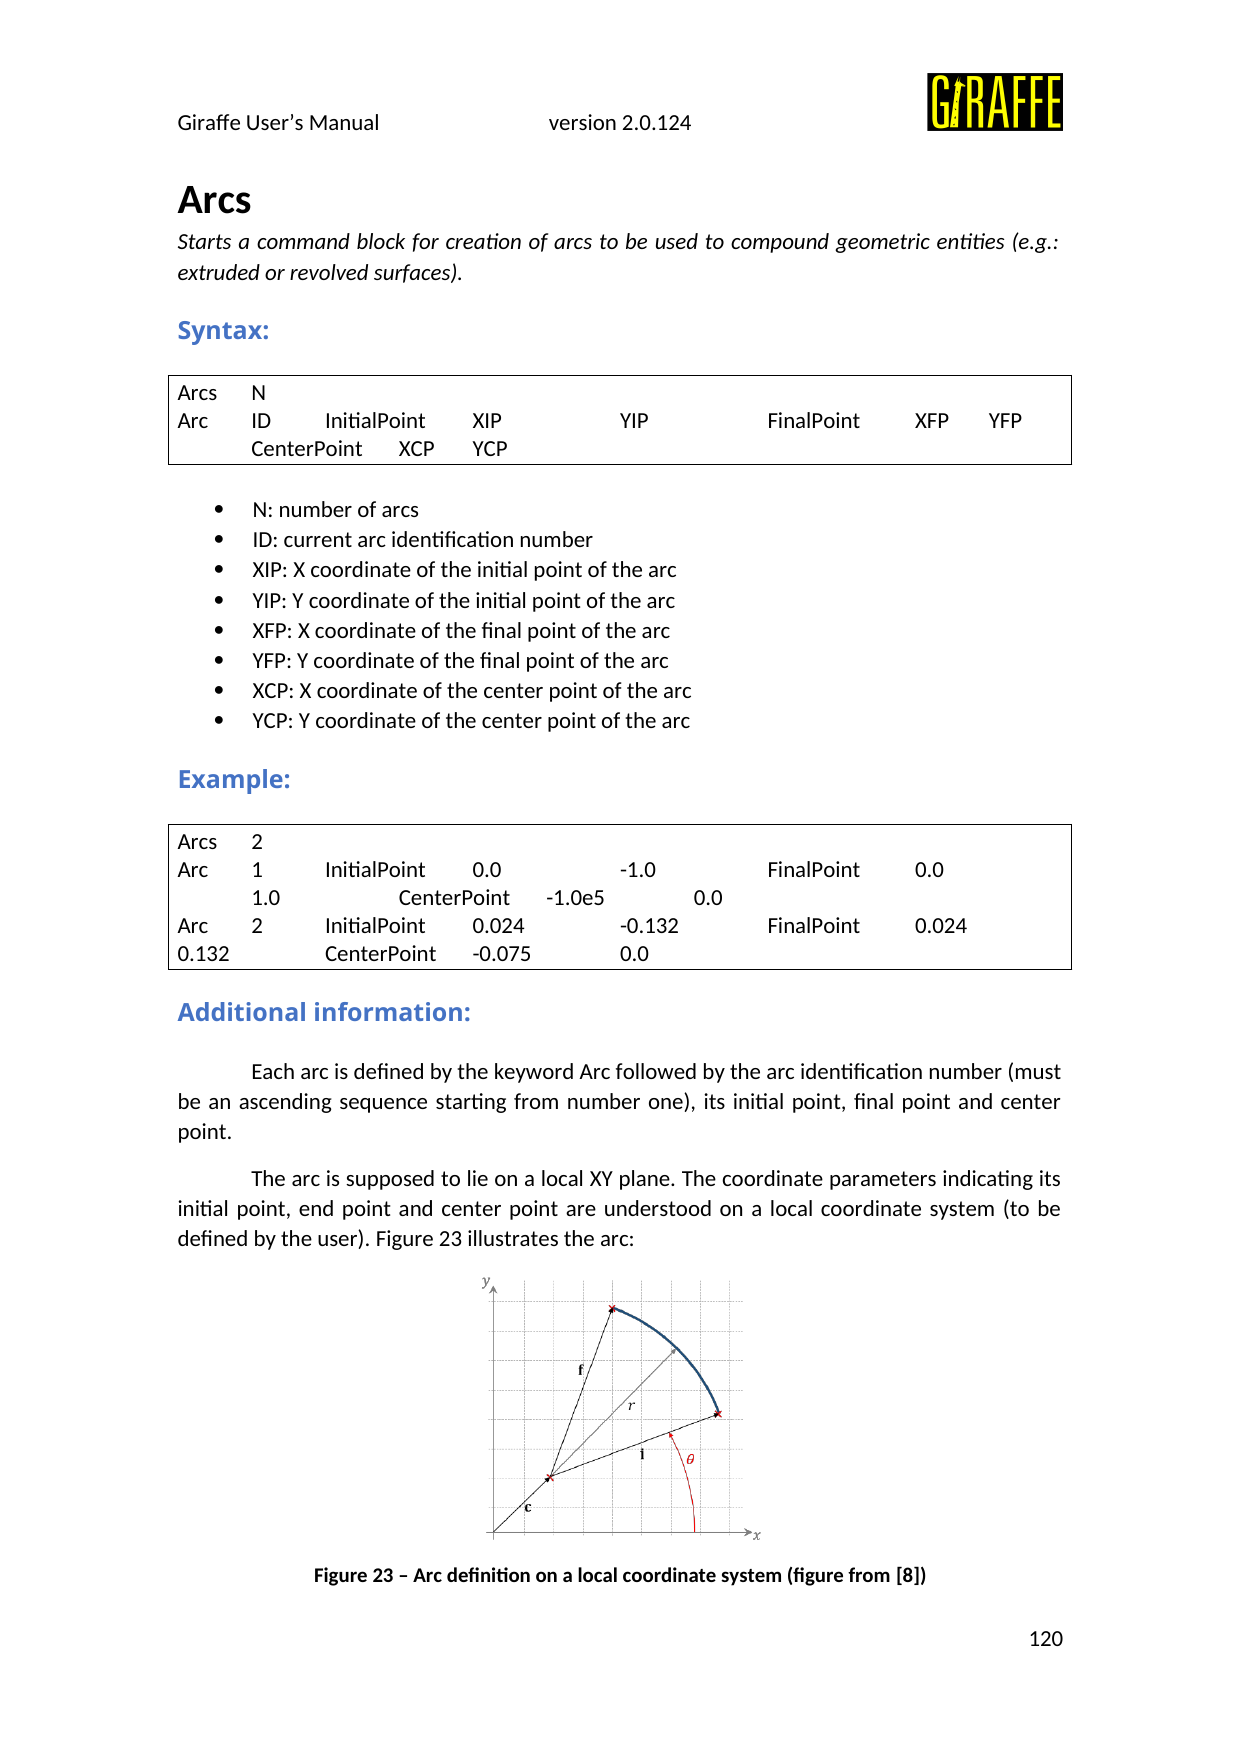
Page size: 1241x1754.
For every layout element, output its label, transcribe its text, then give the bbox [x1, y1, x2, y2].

picture [927, 73, 1063, 131]
picture [476, 1271, 764, 1544]
text Arc 1 InitialPoint 0.0 -1.0 FinalPoint 0.0 1.0 CenterPoint -1.0e5 0.0 [177, 855, 1063, 908]
list N: number of arcs [215, 495, 1063, 523]
text Figure 23 – Arc definition on a local coordinate system (figure from ) [177, 1562, 1063, 1588]
text Arc 2 InitialPoint 0.024 -0.132 FinalPoint 0.024 0.132 CenterPoint -0.075 0.0 [169, 908, 1071, 969]
text Arcs 2 [169, 825, 1071, 855]
list XFP: X coordinate of the final point of the arc [215, 616, 1063, 644]
list XIP: X coordinate of the initial point of the arc [215, 556, 1063, 584]
list YFP: Y coordinate of the final point of the arc [215, 646, 1063, 674]
list XCP: X coordinate of the center point of the arc [215, 676, 1063, 704]
text Arc ID InitialPoint XIP YIP FinalPoint XFP YFP CenterPoint XCP YCP [169, 403, 1071, 464]
subtitle Example: [177, 762, 1063, 796]
subtitle Additional information: [177, 995, 1063, 1029]
text The arc is supposed to lie on a local XY plane. The coordinate parameters indicating its initial point, end point and center point are understood on a local coordinate system (to be defined by the user). Figure 23 illustrates the arc: [177, 1164, 1063, 1252]
list YIP: Y coordinate of the initial point of the arc [215, 586, 1063, 614]
subtitle Arcs [177, 173, 1063, 223]
list YCP: Y coordinate of the center point of the arc [215, 707, 1063, 735]
list ID: current arc identification number [215, 525, 1063, 553]
text Starts a command block for creation of arcs to be used to compound geometric entities (e.g.: extruded or revolved surfaces). [177, 227, 1063, 286]
text Arcs N [169, 376, 1071, 403]
subtitle Syntax: [177, 313, 1063, 347]
text Each arc is defined by the keyword Arc followed by the arc identification number (must be an ascending sequence starting from number one), its initial point, final point and center point. [177, 1057, 1063, 1145]
